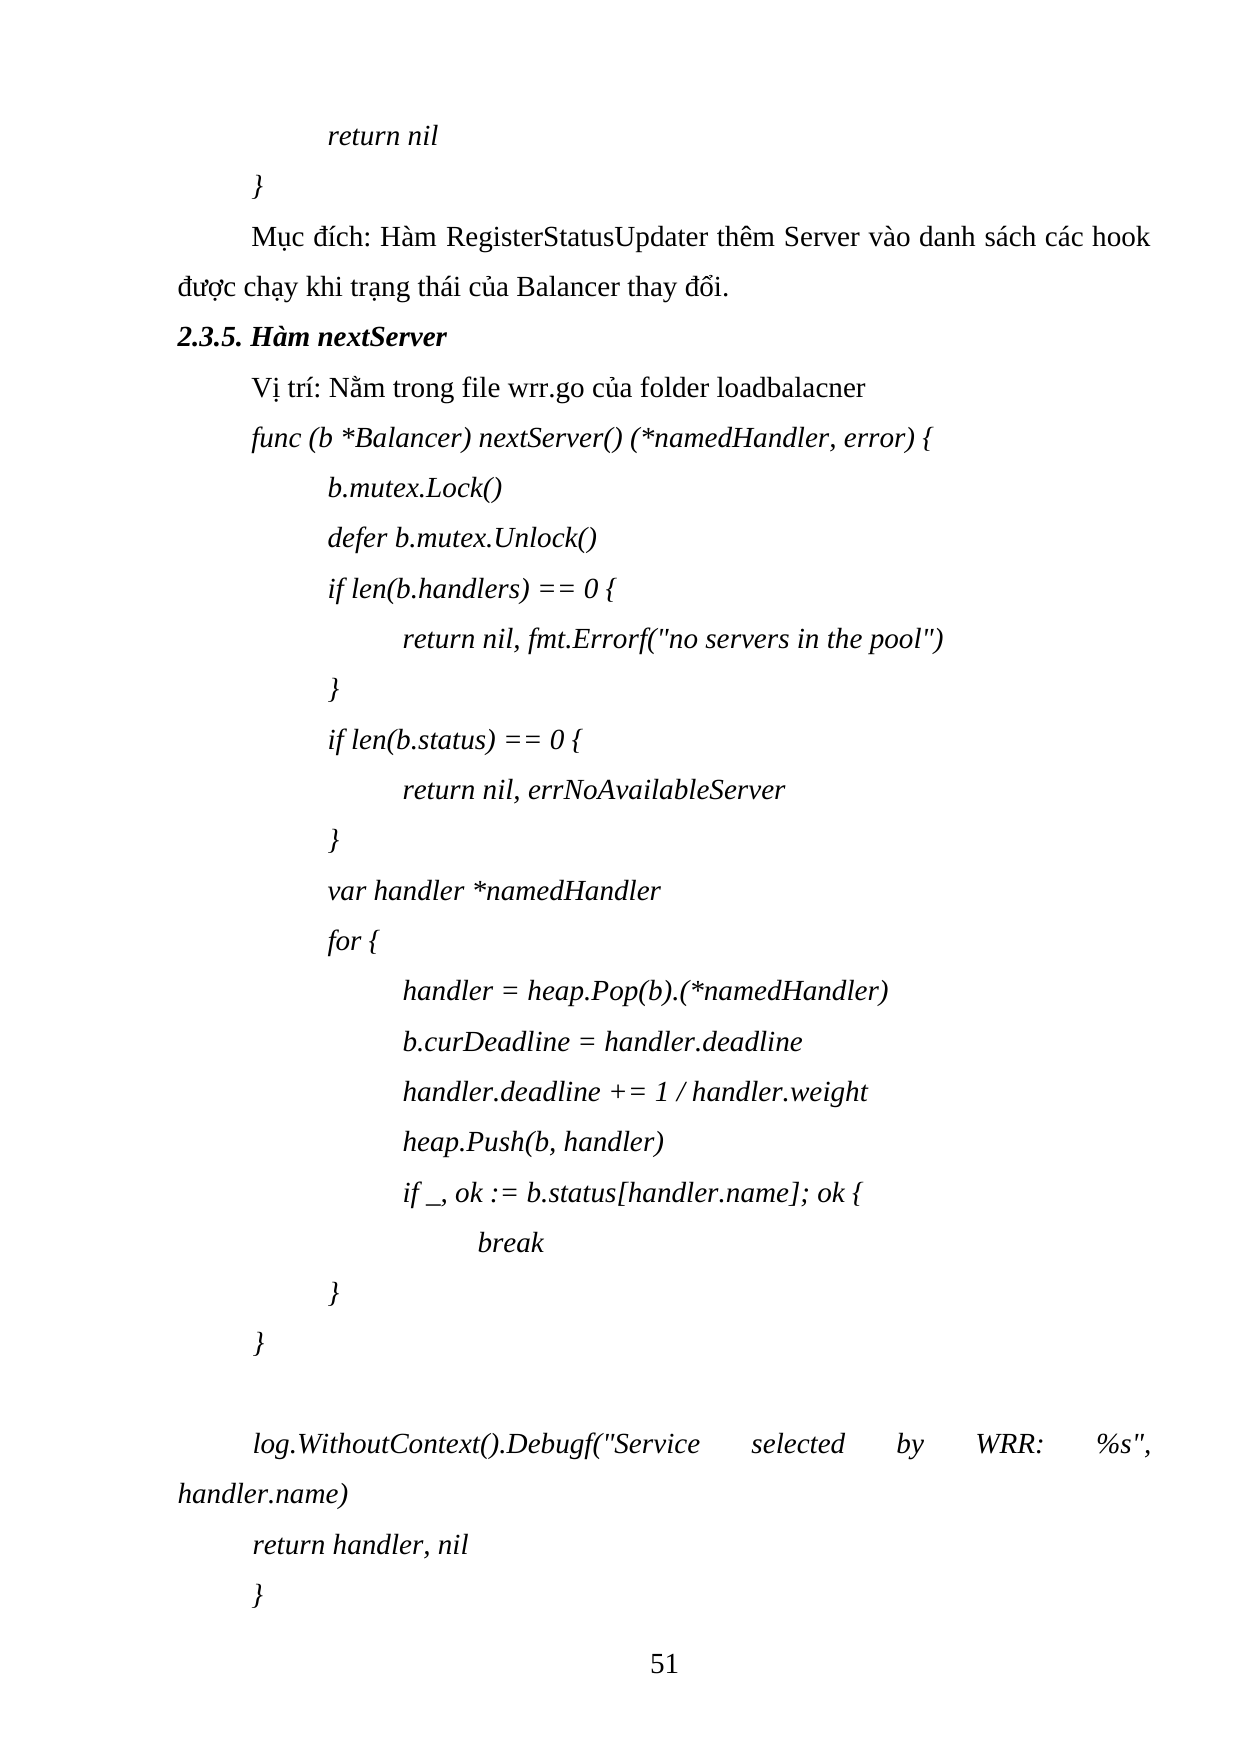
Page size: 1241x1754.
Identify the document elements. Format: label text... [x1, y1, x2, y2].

text for { [251, 923, 1152, 957]
text return nil, errNoAvailableServer [251, 772, 1152, 806]
text } [251, 822, 1152, 856]
text defer b.mutex.Unlock() [251, 521, 1152, 554]
text if len(b.status) == 0 { [251, 722, 1152, 755]
text } [177, 1326, 1152, 1359]
text log.WithoutContext().Debugf("Service selected by WRR: %s", handler.name) [177, 1426, 1152, 1510]
text var handler *namedHandler [251, 873, 1152, 906]
subtitle 2.3.5. Hàm nextServer [177, 319, 1152, 353]
text return handler, nil [177, 1527, 1152, 1560]
text func (b *Balancer) nextServer() (*namedHandler, error) { [177, 420, 1152, 453]
text heap.Push(b, handler) [251, 1124, 1152, 1158]
text if _, ok := b.status[handler.name]; ok { [251, 1175, 1152, 1208]
text b.mutex.Lock() [251, 470, 1152, 504]
text return nil, fmt.Errorf("no servers in the pool") [251, 621, 1152, 655]
text return nil [251, 118, 1152, 152]
text } [177, 1577, 1152, 1611]
text Mục đích: Hàm RegisterStatusUpdater thêm Server vào danh sách các hook được chạy khi trạng thái của Balancer thay đổi. [177, 219, 1152, 303]
text break [251, 1225, 1152, 1258]
text Vị trí: Nằm trong file wrr.go của folder loadbalacner [177, 370, 1152, 403]
text handler = heap.Pop(b).(*namedHandler) [251, 973, 1152, 1007]
text } [177, 1275, 1152, 1309]
text handler.deadline += 1 / handler.weight [251, 1074, 1152, 1108]
text if len(b.handlers) == 0 { [251, 571, 1152, 604]
text } [177, 168, 1152, 202]
text b.curDeadline = handler.deadline [251, 1024, 1152, 1057]
text } [251, 672, 1152, 705]
